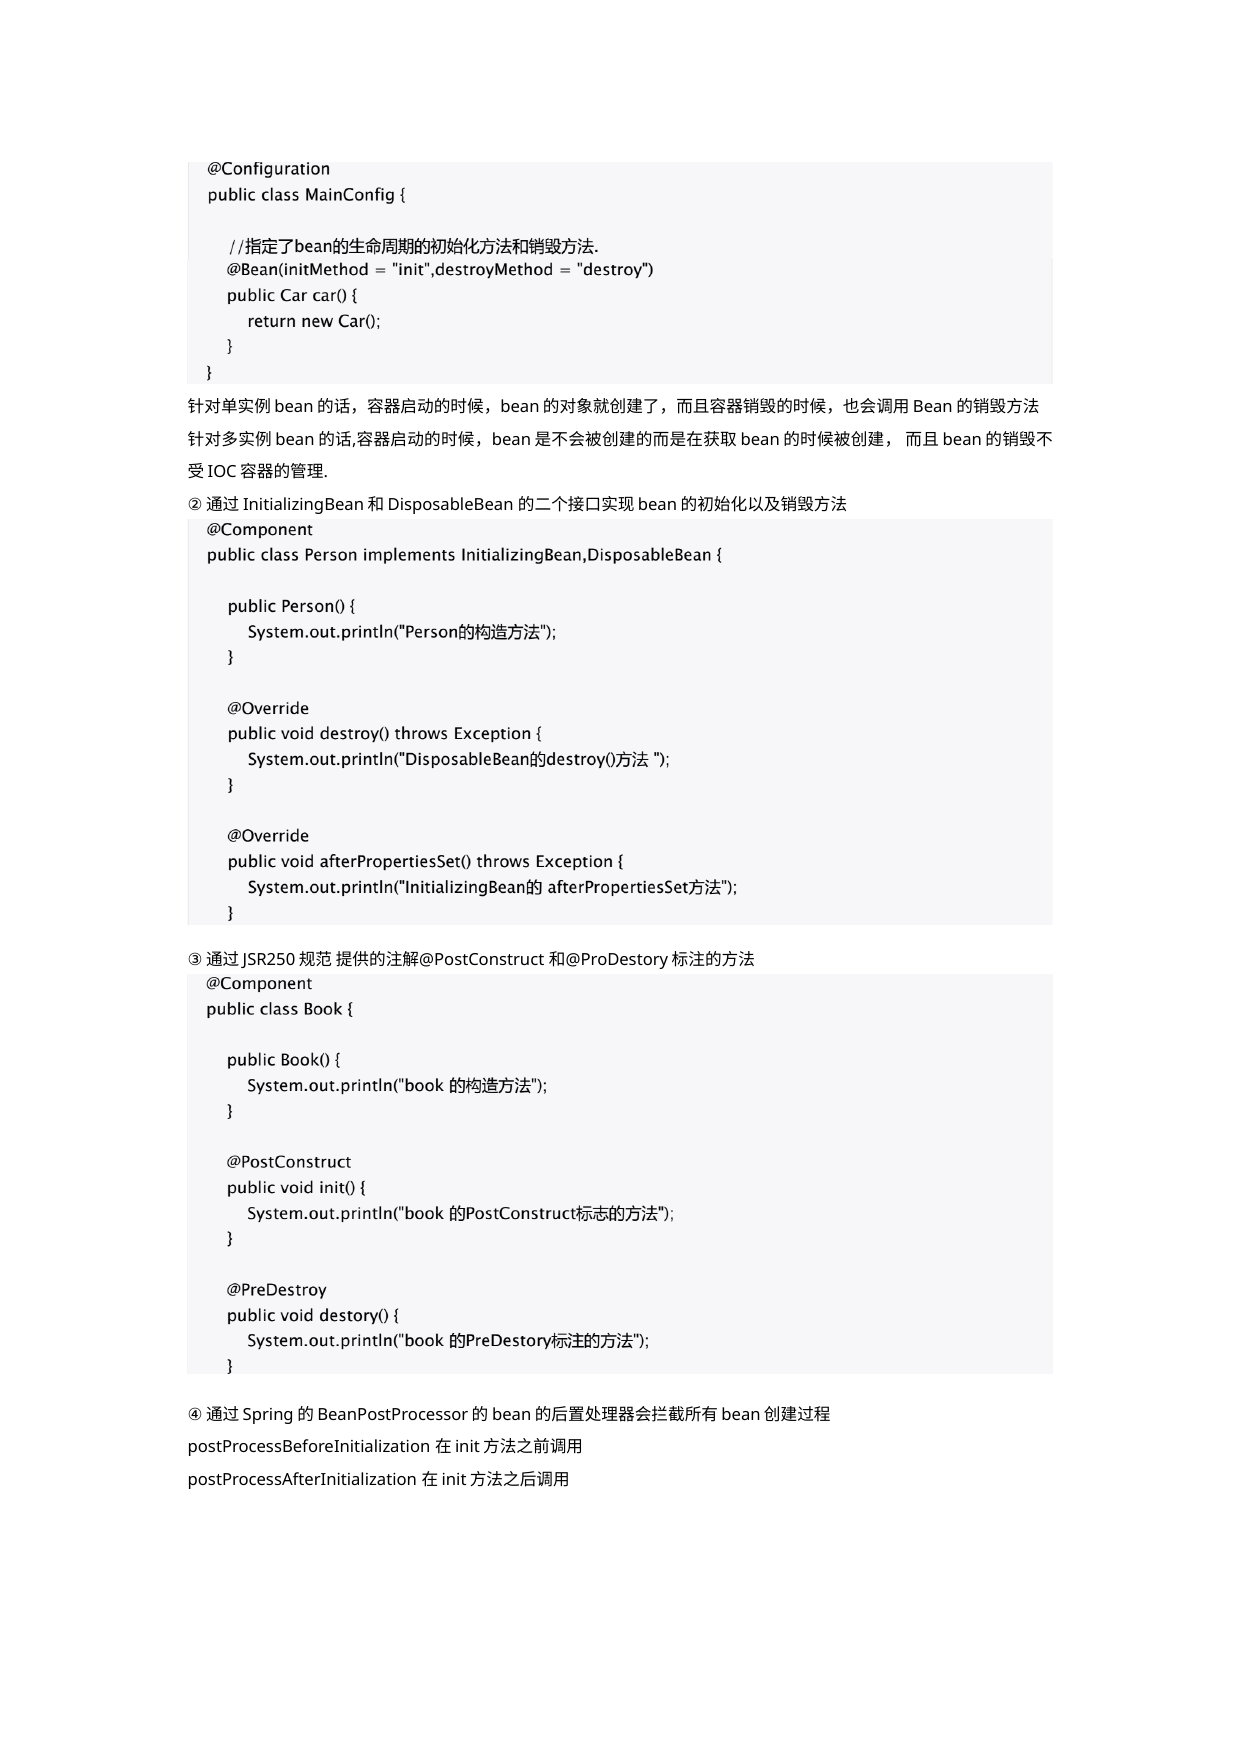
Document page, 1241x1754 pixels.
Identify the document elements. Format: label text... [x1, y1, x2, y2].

picture [187, 519, 1053, 925]
text ④通过Spring的BeanPostProcessor的 bean的后置处理器会拦截所有bean创建过程 postProcessBeforeInitialization 在init方法之前调用 postProcessAfterInitialization 在init方法之后调用 [187, 1397, 1053, 1494]
text ③通过JSR250规范 提供的注解@PostConstruct 和@ProDestory标注的方法 [187, 942, 1053, 974]
picture [187, 974, 1053, 1374]
picture [187, 162, 1053, 384]
text 针对单实例bean的话，容器启动的时候，bean的对象就创建了，而且容器销毁的时候，也会调用Bean的销毁方法 针对多实例bean的话,容器启动的时候，bean是不会被创建的而是在获取bean的时候被创建， 而且bean的销毁不受IOC容器的管理. ②通过 InitializingBean和DisposableBean 的二个接口实现bean的初始化以及销毁方法 [187, 389, 1053, 519]
